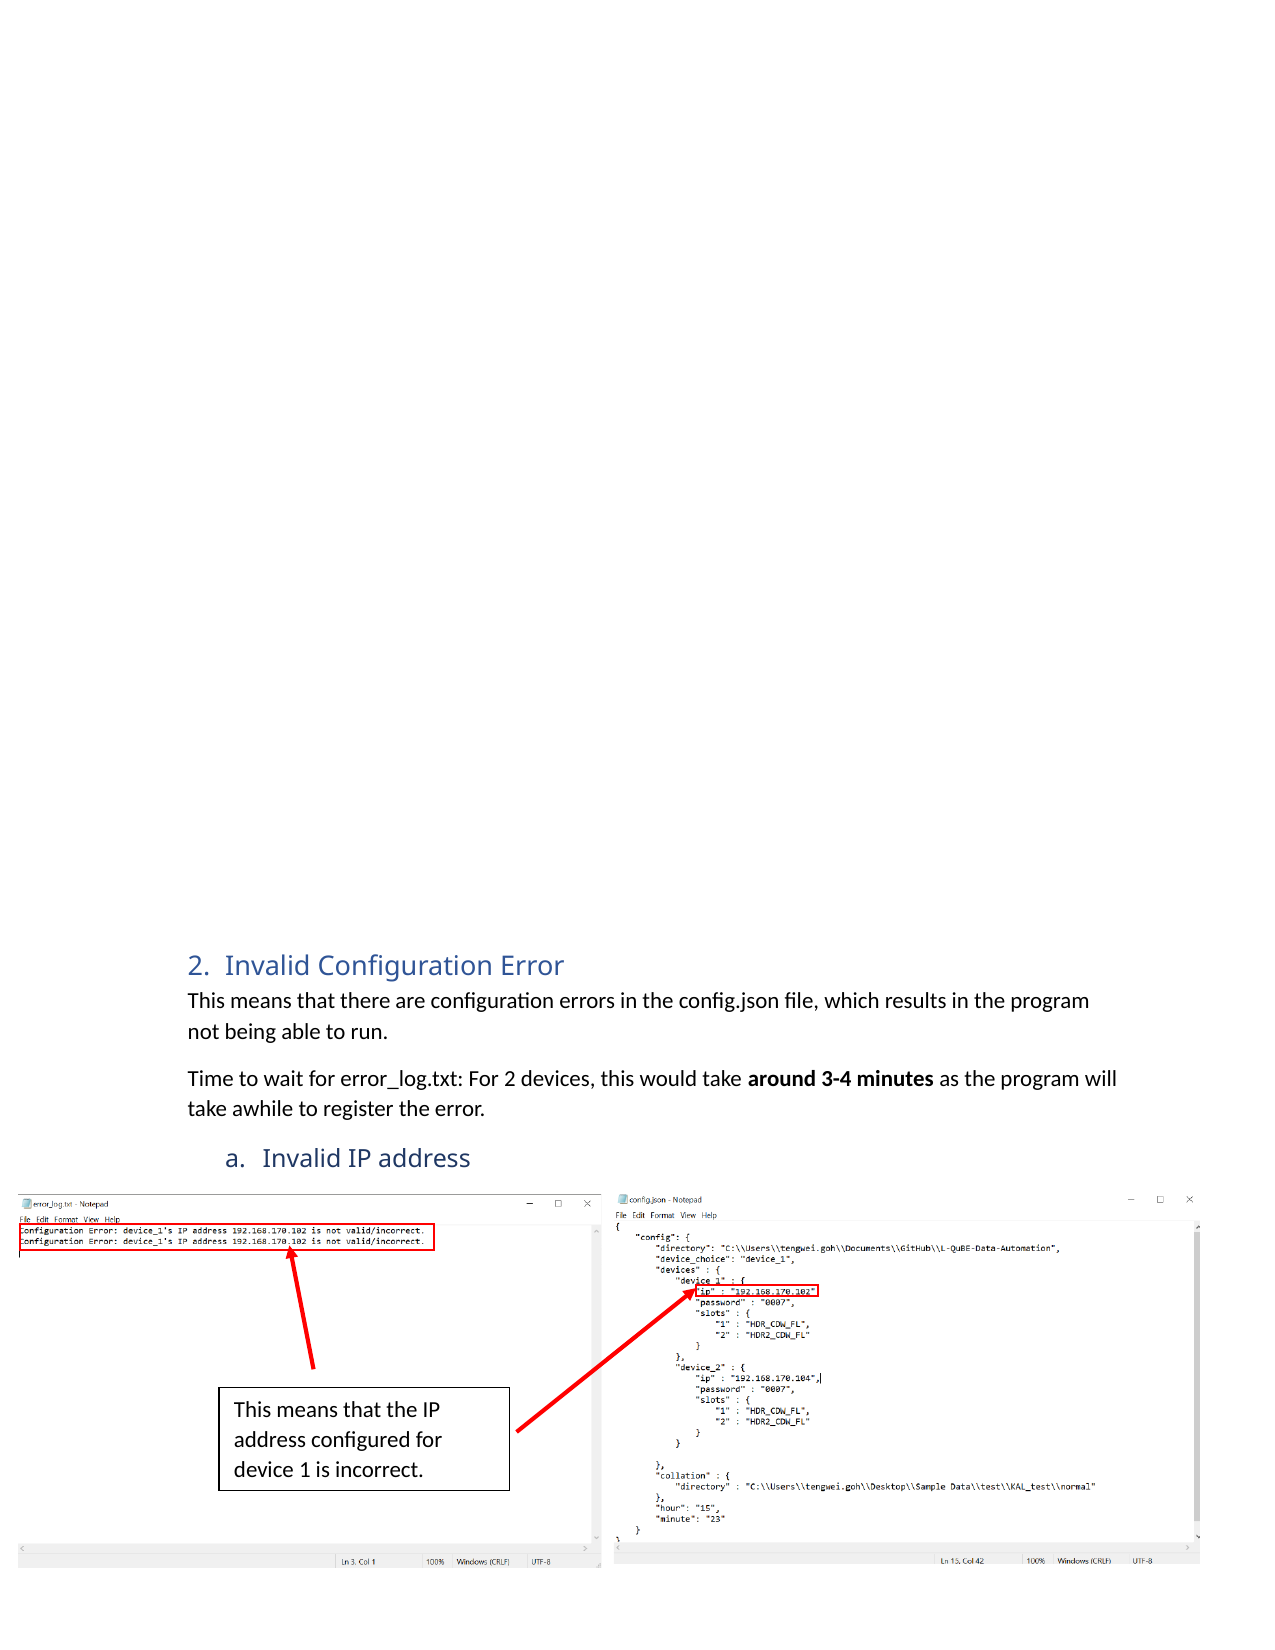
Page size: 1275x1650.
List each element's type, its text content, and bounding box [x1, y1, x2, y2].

subtitle Invalid Configuration Error [187, 947, 1125, 984]
picture [612, 1190, 1200, 1562]
text This means that there are configuration errors in the config.json file, which results in the program not being able to run. [187, 987, 1125, 1045]
subtitle Invalid IP address [225, 1141, 1125, 1175]
picture [697, 1286, 817, 1295]
text Time to wait for error_log.txt: For 2 devices, this would take around 3-4 minutes as the program will take awhile to register the error. [187, 1064, 1125, 1122]
picture [16, 1194, 601, 1567]
